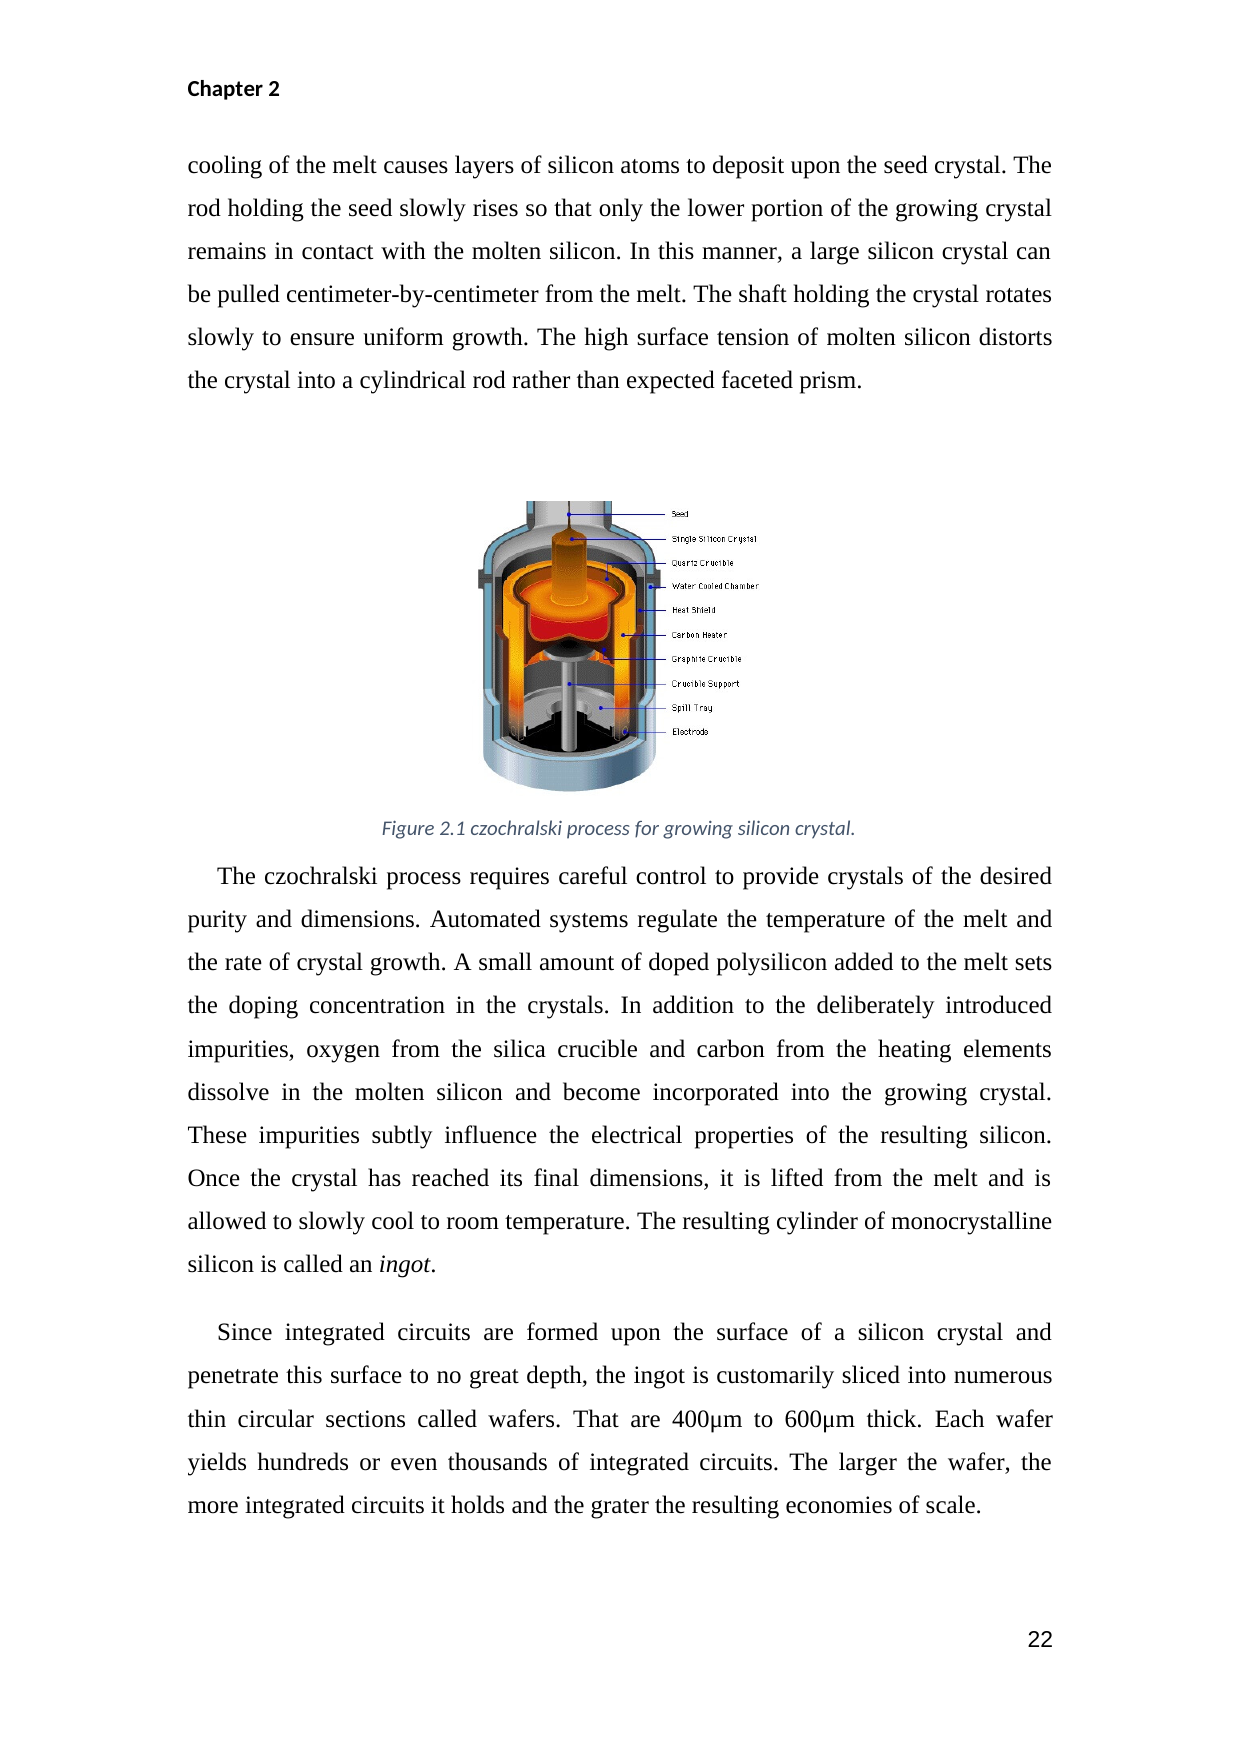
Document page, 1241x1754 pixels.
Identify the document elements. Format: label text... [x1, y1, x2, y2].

text Since integrated circuits are formed upon the surface of a silicon crystal and penetrate this surface to no great depth, the ingot is customarily sliced into numerous thin circular sections called wafers. That are 400μm to 600μm thick. Each wafer yields hundreds or even thousands of integrated circuits. The larger the wafer, the more integrated circuits it holds and the grater the resulting economies of scale. [187, 1317, 1053, 1519]
picture [471, 501, 769, 796]
text Figure 2.1 czochralski process for growing silicon crystal. [187, 815, 1053, 840]
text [187, 150, 1053, 394]
text The czochralski process requires careful control to provide crystals of the desired purity and dimensions. Automated systems regulate the temperature of the melt and the rate of crystal growth. A small amount of doped polysilicon added to the melt sets the doping concentration in the crystals. In addition to the deliberately introduced impurities, oxygen from the silica crucible and carbon from the heating elements dissolve in the molten silicon and become incorporated into the growing crystal. These impurities subtly influence the electrical properties of the resulting silicon. Once the crystal has reached its final dimensions, it is lifted from the melt and is allowed to slowly cool to room temperature. The resulting cylinder of monocrystalline silicon is called an ingot. [187, 861, 1053, 1278]
